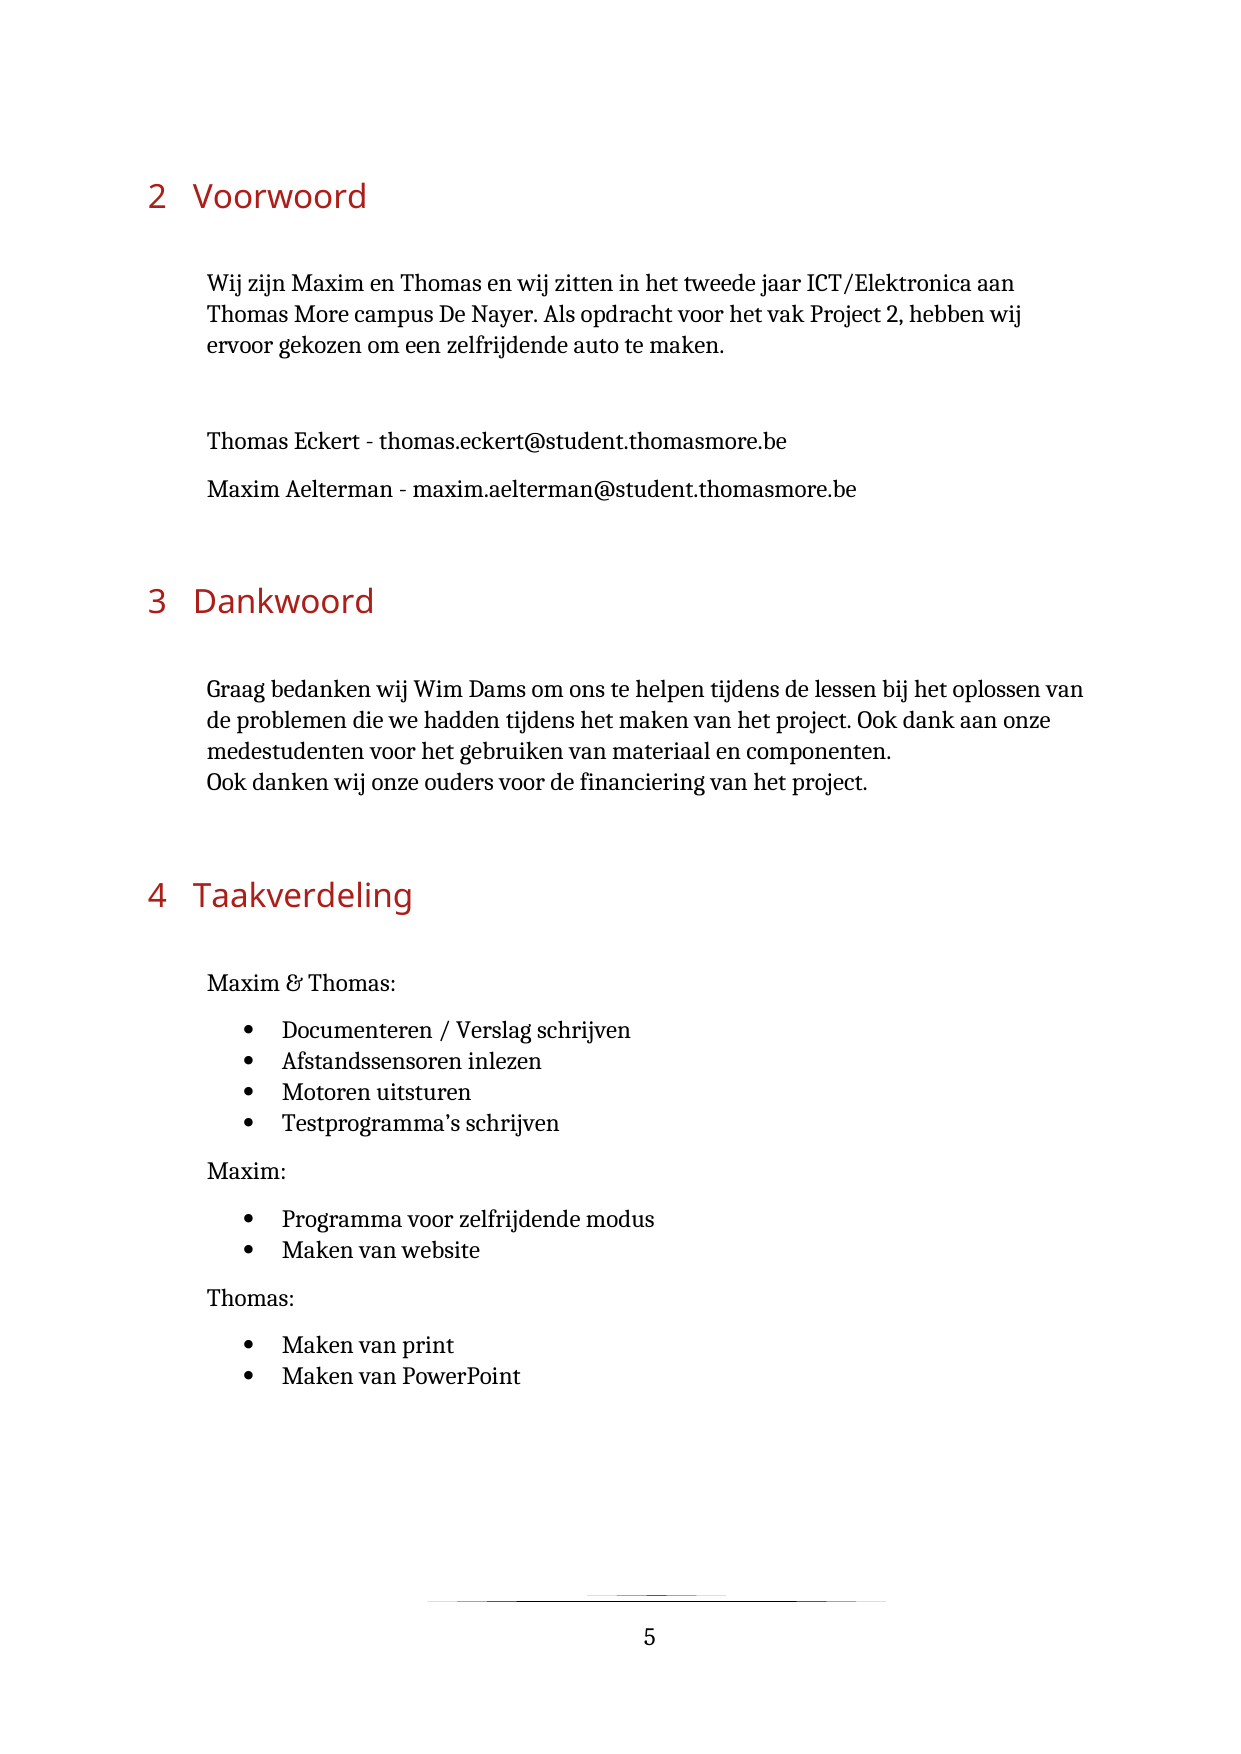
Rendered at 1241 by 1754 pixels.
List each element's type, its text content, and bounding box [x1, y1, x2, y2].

list Maken van print [244, 1331, 1093, 1360]
subtitle Voorwoord [148, 173, 1093, 218]
list Maken van PowerPoint [244, 1362, 1093, 1391]
text Thomas Eckert - thomas.eckert@student.thomasmore.be [207, 427, 1093, 456]
text Graag bedanken wij Wim Dams om ons te helpen tijdens de lessen bij het oplossen van de problemen die we hadden tijdens het maken van het project. Ook dank aan onze medestudenten voor het gebruiken van materiaal en componenten. Ook danken wij onze ouders voor de financiering van het project. [207, 675, 1093, 797]
text Maxim & Thomas: [207, 968, 1093, 997]
list Motoren uitsturen [244, 1078, 1093, 1107]
text Maxim: [207, 1157, 1093, 1186]
text Wij zijn Maxim en Thomas en wij zitten in het tweede jaar ICT/Elektronica aan Thomas More campus De Nayer. Als opdracht voor het vak Project 2, hebben wij ervoor gekozen om een zelfrijdende auto te maken. [207, 269, 1093, 360]
text Maxim Aelterman - maxim.aelterman@student.thomasmore.be [207, 474, 1093, 503]
text Thomas: [207, 1283, 1093, 1312]
subtitle Taakverdeling [148, 872, 1093, 917]
list Afstandssensoren inlezen [244, 1047, 1093, 1076]
list Maken van website [244, 1236, 1093, 1264]
list Programma voor zelfrijdende modus [244, 1205, 1093, 1233]
subtitle Dankwoord [148, 578, 1093, 624]
list Testprogramma’s schrijven [244, 1109, 1093, 1138]
list Documenteren / Verslag schrijven [244, 1016, 1093, 1045]
